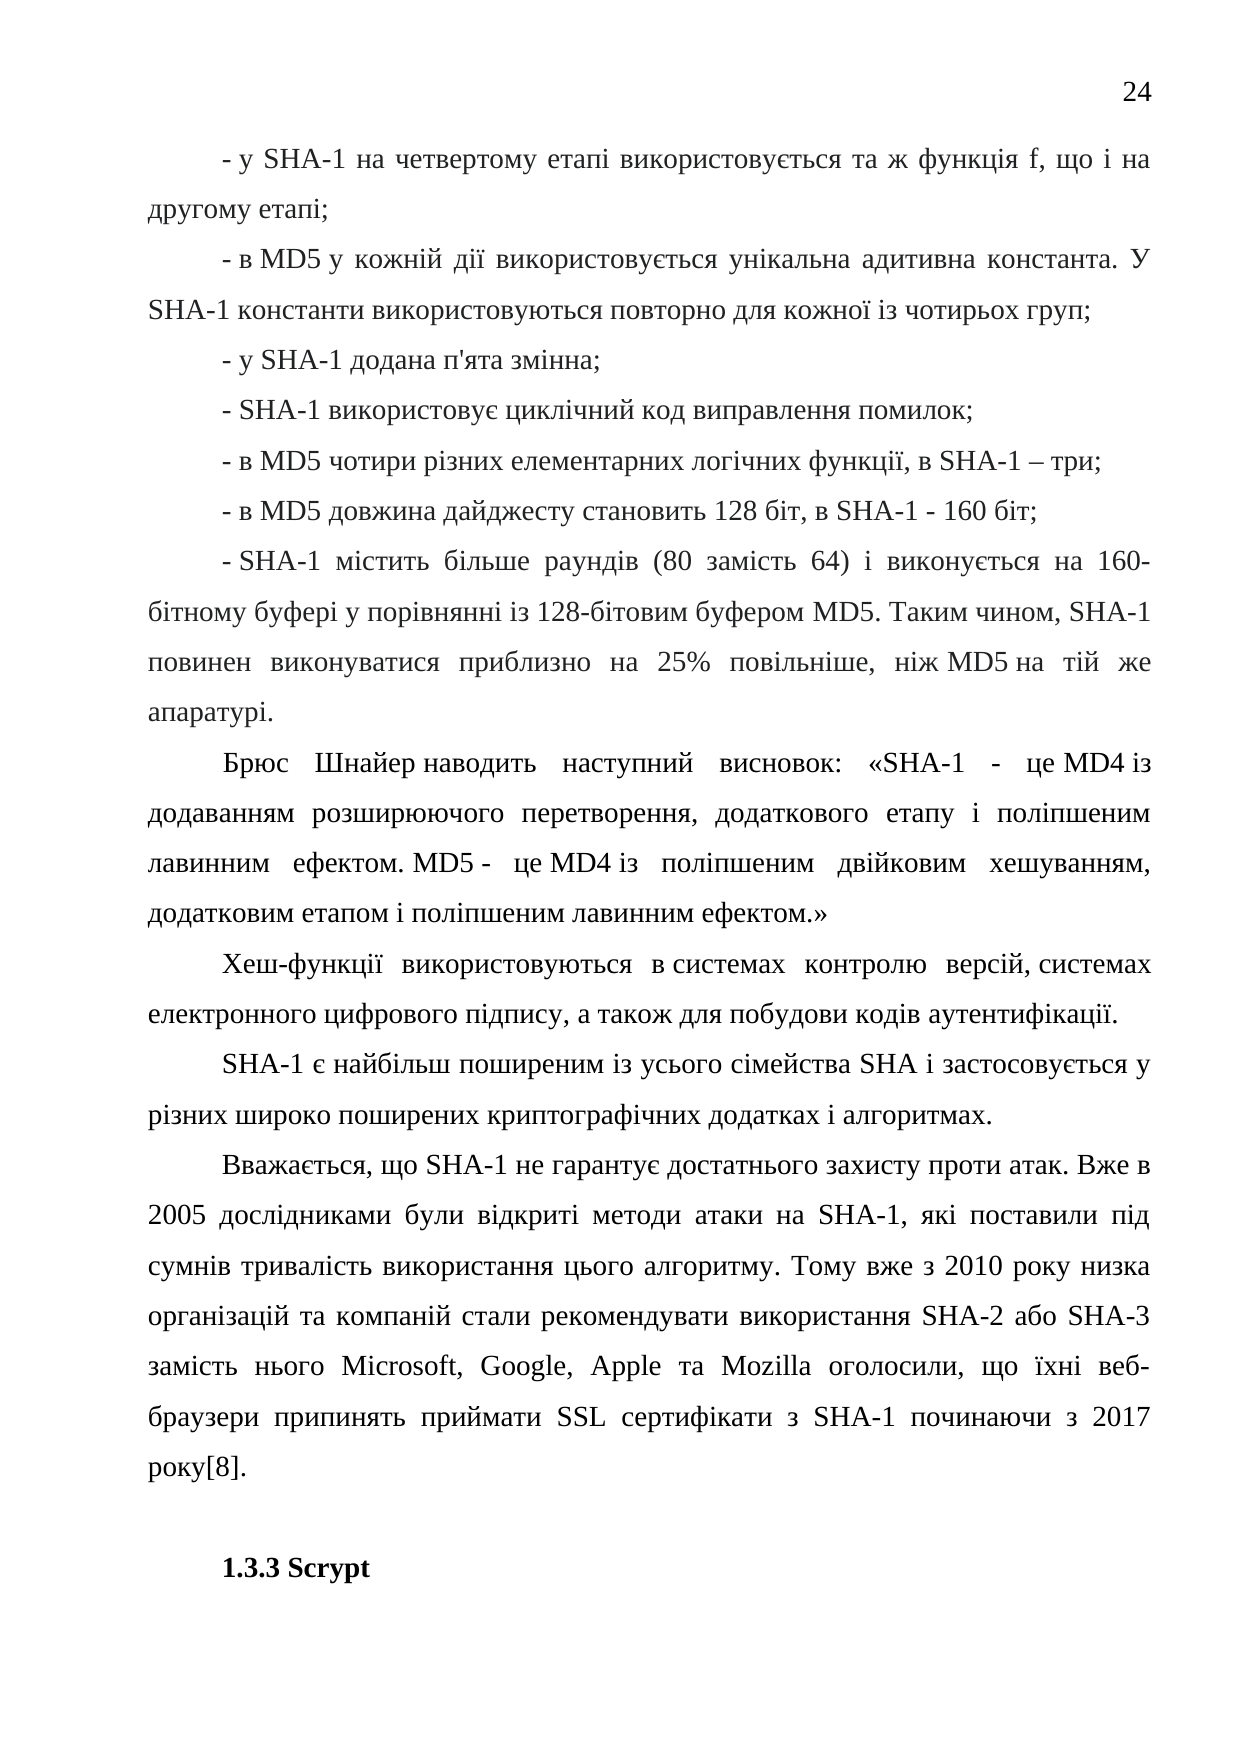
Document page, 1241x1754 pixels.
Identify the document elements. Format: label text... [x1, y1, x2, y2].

text SHA-1 є найбільш поширеним із усього сімейства SHA і застосовується у різних широко поширених криптографічних додатках і алгоритмах. [148, 1047, 1152, 1130]
list SHA-1 використовує циклічний код виправлення помилок; [148, 392, 1152, 426]
list в MD5 чотири різних елементарних логічних функції, в SHA-1 – три; [148, 443, 1152, 476]
text Хеш-функції використовуються в системах контролю версій, системах електронного цифрового підпису, а також для побудови кодів аутентифікації. [148, 946, 1152, 1030]
list Scrypt [148, 1550, 1152, 1583]
list SHA-1 містить більше раундів (80 замість 64) і виконується на 160-бітному буфері у порівнянні із 128-бітовим буфером MD5. Таким чином, SHA-1 повинен виконуватися приблизно на 25% повільніше, ніж MD5 на тій же апаратурі. [148, 543, 1152, 728]
list у SHA-1 на четвертому етапі використовується та ж функція f, що і на другому етапі; [148, 141, 1152, 225]
list у SHA-1 додана п'ята змінна; [148, 342, 1152, 376]
list в MD5 у кожній дії використовується унікальна адитивна константа. У SHA-1 константи використовуються повторно для кожної із чотирьох груп; [148, 242, 1152, 325]
list в MD5 довжина дайджесту становить 128 біт, в SHA-1 - 160 біт; [148, 493, 1152, 527]
text Брюс Шнайер наводить наступний висновок: «SHA-1 - це MD4 із додаванням розширюючого перетворення, додаткового етапу і поліпшеним лавинним ефектом. MD5 - це MD4 із поліпшеним двійковим хешуванням, додатковим етапом і поліпшеним лавинним ефектом.» [148, 745, 1152, 929]
text Вважається, що SHA-1 не гарантує достатнього захисту проти атак. Вже в 2005 дослідниками були відкриті методи атаки на SHA-1, які поставили під сумнів тривалість використання цього алгоритму. Тому вже з 2010 року низка організацій та компаній стали рекомендувати використання SHA-2 або SHA-3 замість нього Microsoft, Google, Apple та Mozilla оголосили, що їхні веб-браузери припинять приймати SSL сертифікати з SHA-1 починаючи з 2017 року[8]. [148, 1147, 1152, 1483]
